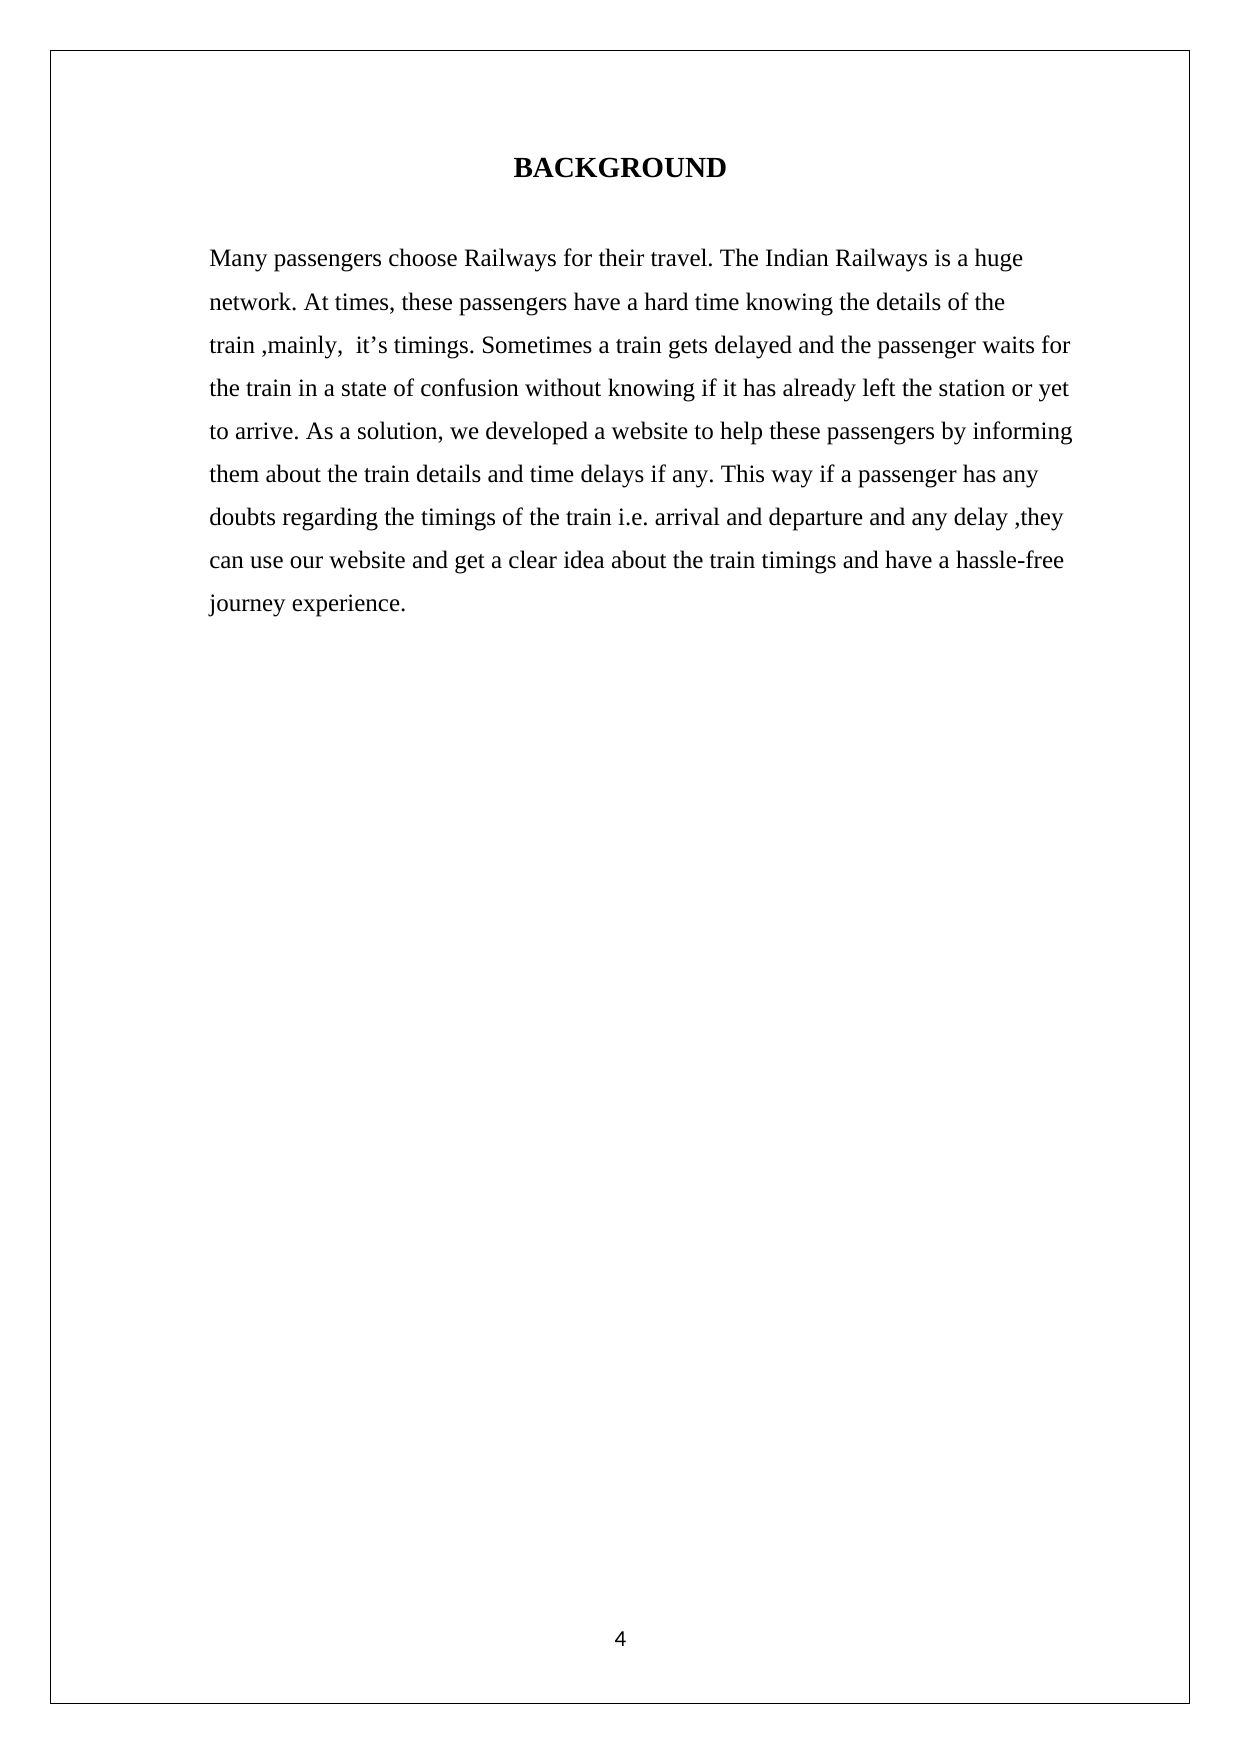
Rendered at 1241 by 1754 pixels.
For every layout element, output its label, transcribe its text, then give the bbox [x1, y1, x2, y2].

text BACKGROUND [150, 150, 1090, 183]
list Many passengers choose Railways for their travel. The Indian Railways is a huge network. At times, these passengers have a hard time knowing the details of the train ,mainly, it’s timings. Sometimes a train gets delayed and the passenger waits for the train in a state of confusion without knowing if it has already left the station or yet to arrive. As a solution, we developed a website to help these passengers by informing them about the train details and time delays if any. This way if a passenger has any doubts regarding the timings of the train i.e. arrival and departure and any delay ,they can use our website and get a clear idea about the train timings and have a hassle-free journey experience. [209, 243, 1090, 617]
